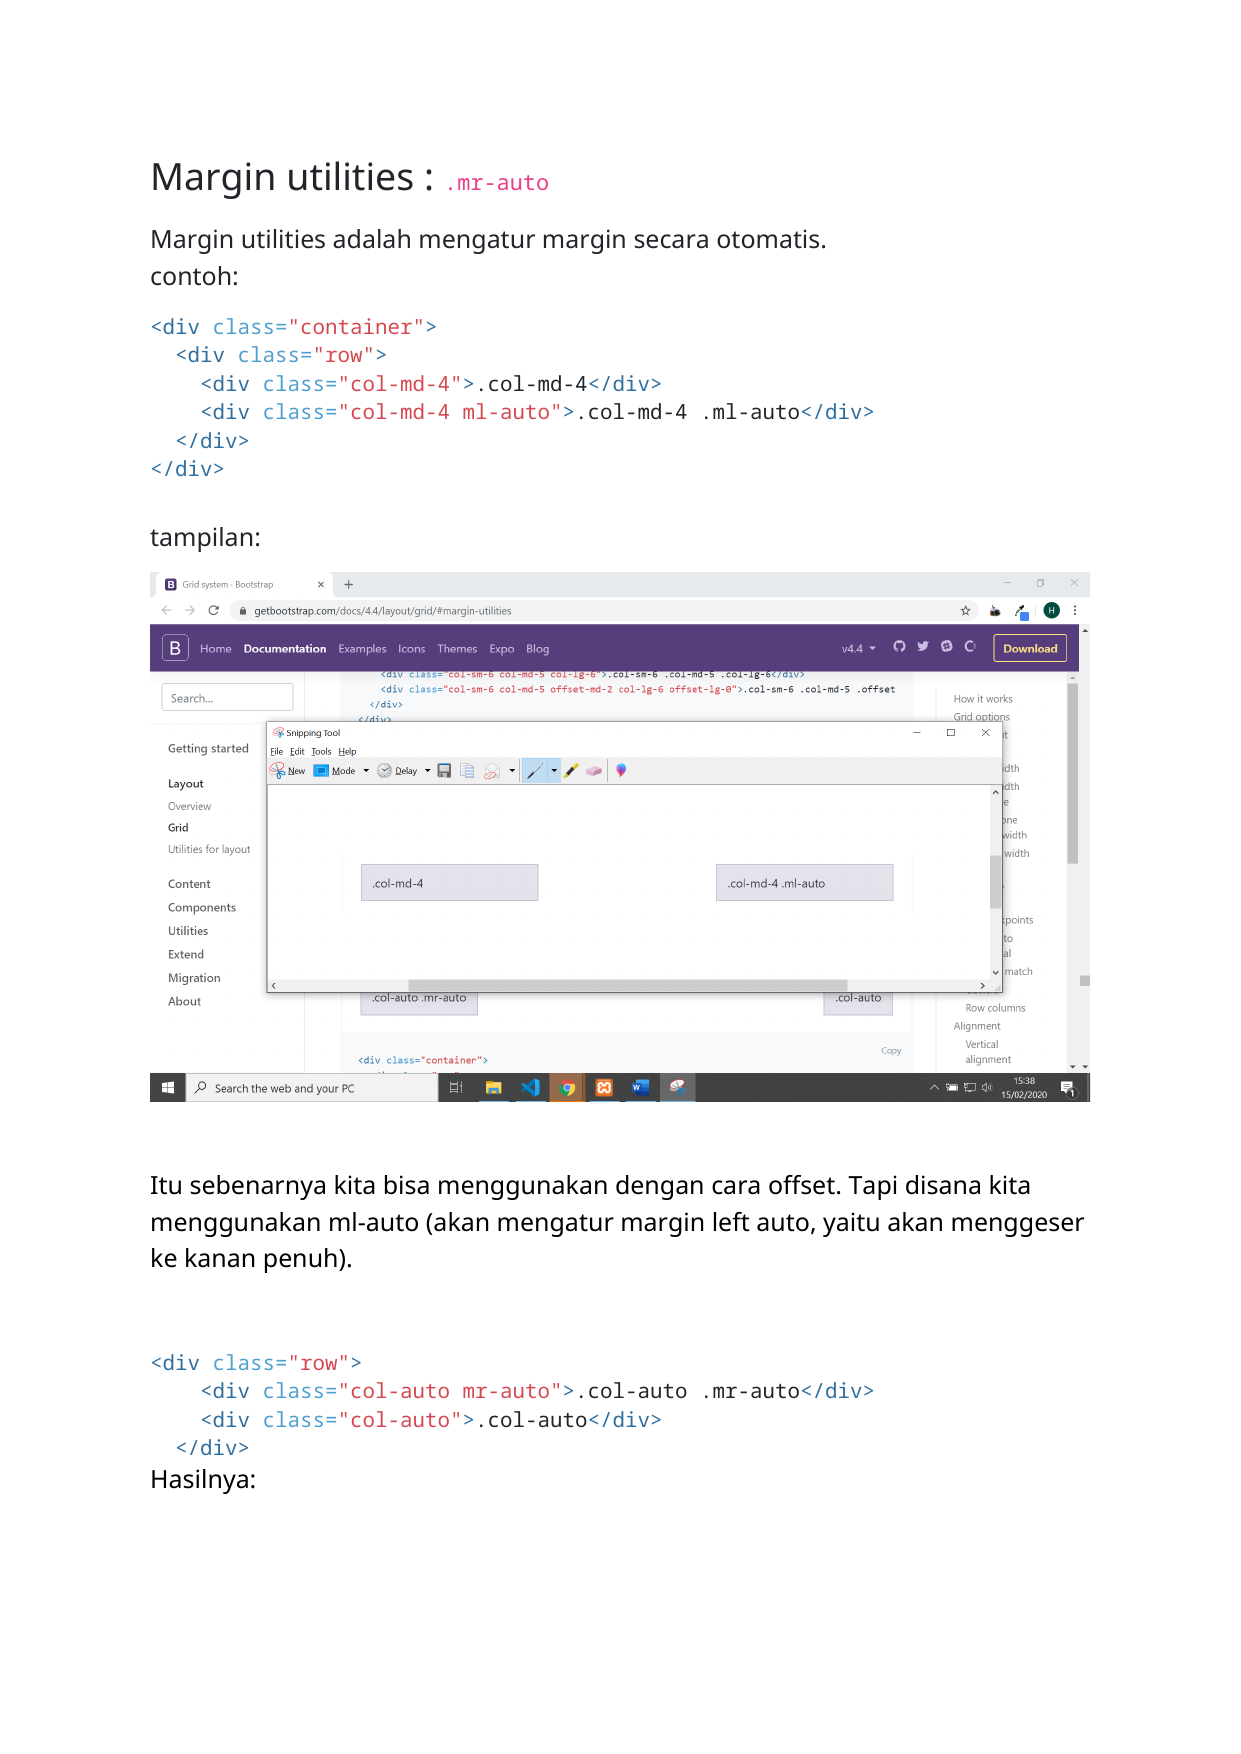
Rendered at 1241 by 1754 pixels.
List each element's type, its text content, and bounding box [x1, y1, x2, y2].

text </div> [150, 454, 1090, 483]
text Hasilnya: [150, 1462, 1090, 1496]
text <div class="col-auto mr-auto">.col-auto .mr-auto</div> [150, 1376, 1090, 1405]
text <div class="col-md-4 ml-auto">.col-md-4 .ml-auto</div> [150, 397, 1090, 426]
text Itu sebenarnya kita bisa menggunakan dengan cara offset. Tapi disana kita menggunakan ml-auto (akan mengatur margin left auto, yaitu akan menggeser ke kanan penuh). [150, 1167, 1090, 1275]
text tampilan: [150, 483, 1090, 553]
text Margin utilities adalah mengatur margin secara otomatis. contoh: [150, 222, 1090, 293]
text <div class="row"> [150, 340, 1090, 369]
text Margin utilities : .mr-auto [444, 150, 1090, 201]
text <div class="col-auto">.col-auto</div> [150, 1405, 1090, 1433]
text </div> [150, 426, 1090, 454]
text <div class="row"> [150, 1348, 1090, 1376]
text <div class="col-md-4">.col-md-4</div> [150, 369, 1090, 397]
text </div> [150, 1433, 1090, 1462]
text <div class="container"> [150, 312, 1090, 340]
picture [150, 572, 1091, 1102]
